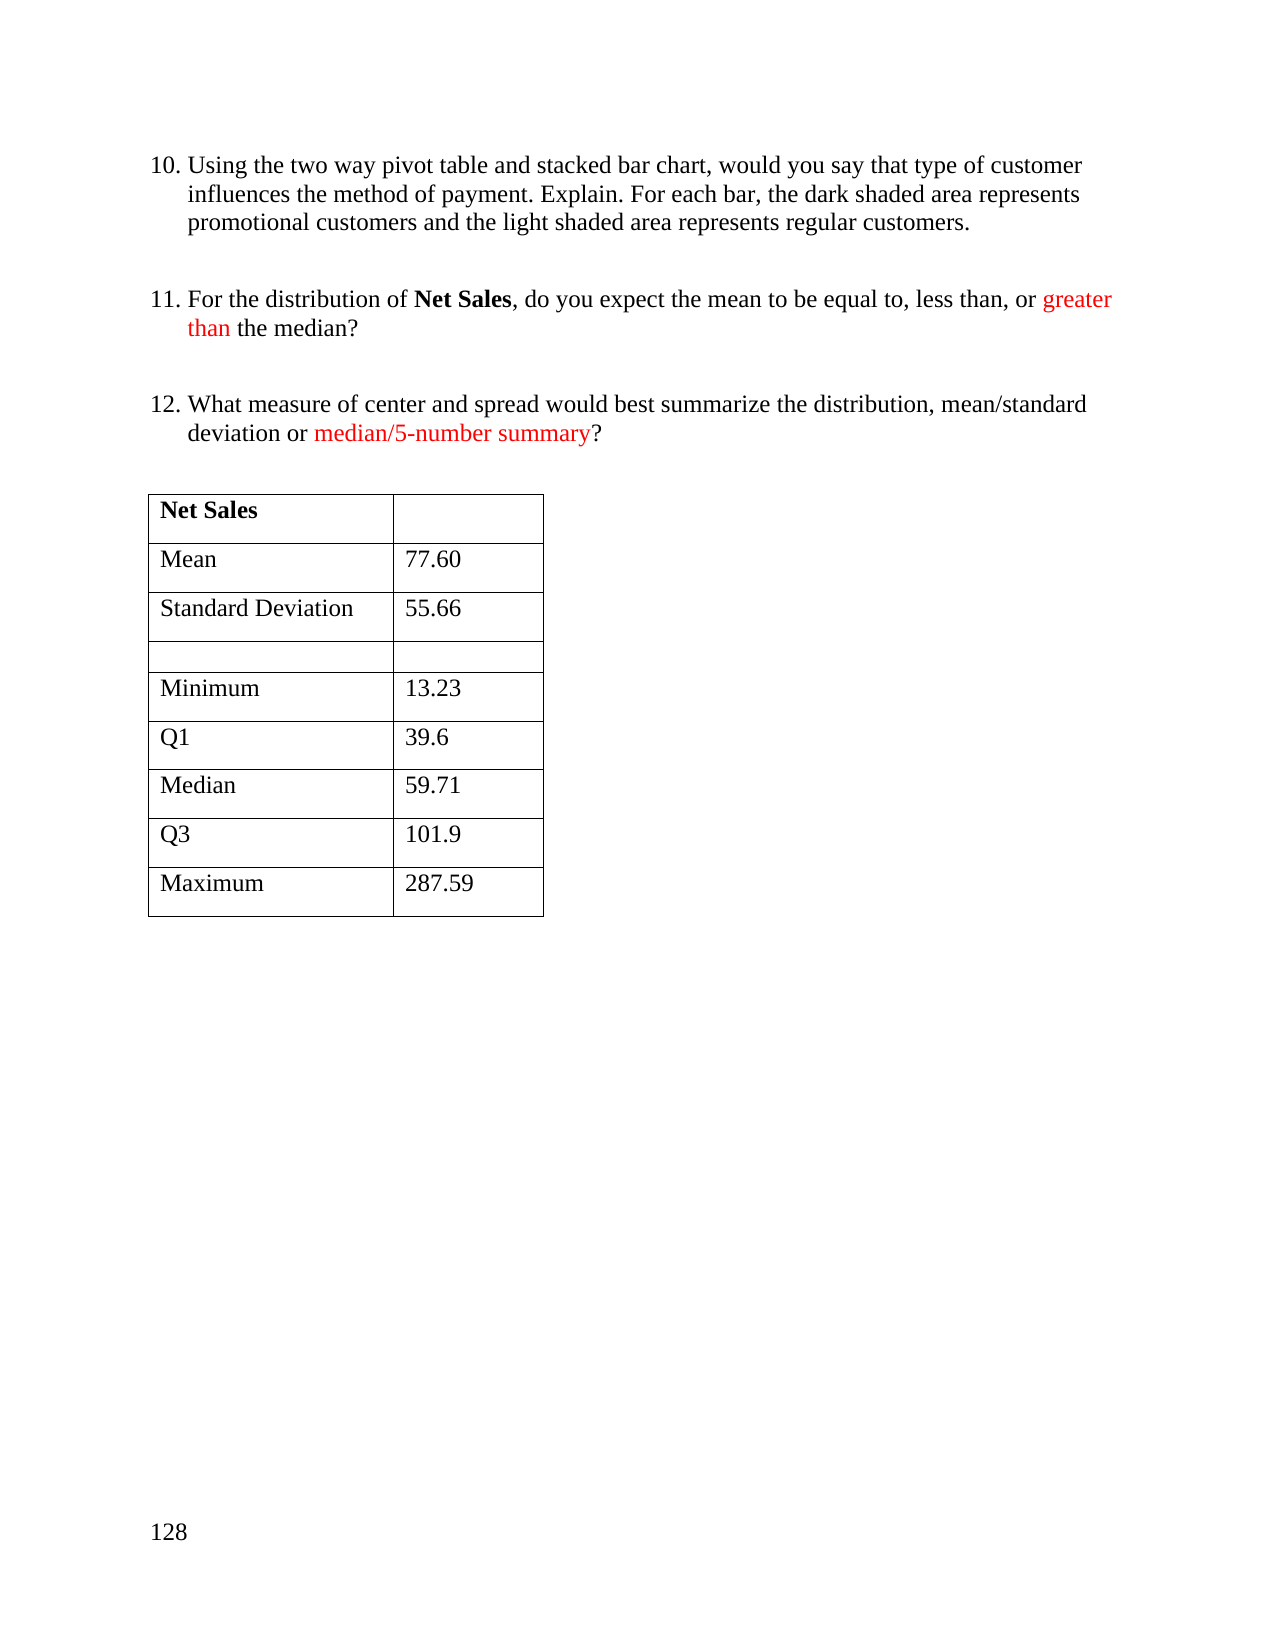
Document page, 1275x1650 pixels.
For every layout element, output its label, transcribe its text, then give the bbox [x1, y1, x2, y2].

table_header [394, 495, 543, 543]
list What measure of center and spread would best summarize the distribution, mean/standard deviation or median/5-number summary? [150, 389, 1125, 447]
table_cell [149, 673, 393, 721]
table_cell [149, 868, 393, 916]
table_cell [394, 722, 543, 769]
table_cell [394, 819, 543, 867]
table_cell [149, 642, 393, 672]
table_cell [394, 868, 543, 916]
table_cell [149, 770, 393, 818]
list Using the two way pivot table and stacked bar chart, would you say that type of customer influences the method of payment. Explain. For each bar, the dark shaded area represents promotional customers and the light shaded area represents regular customers. [150, 150, 1125, 236]
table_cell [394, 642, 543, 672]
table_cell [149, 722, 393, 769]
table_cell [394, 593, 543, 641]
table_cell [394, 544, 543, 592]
list For the distribution of Net Sales, do you expect the mean to be equal to, less than, or greater than the median? [150, 284, 1125, 341]
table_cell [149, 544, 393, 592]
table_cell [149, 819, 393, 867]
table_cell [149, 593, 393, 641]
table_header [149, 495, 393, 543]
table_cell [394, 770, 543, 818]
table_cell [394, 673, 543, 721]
